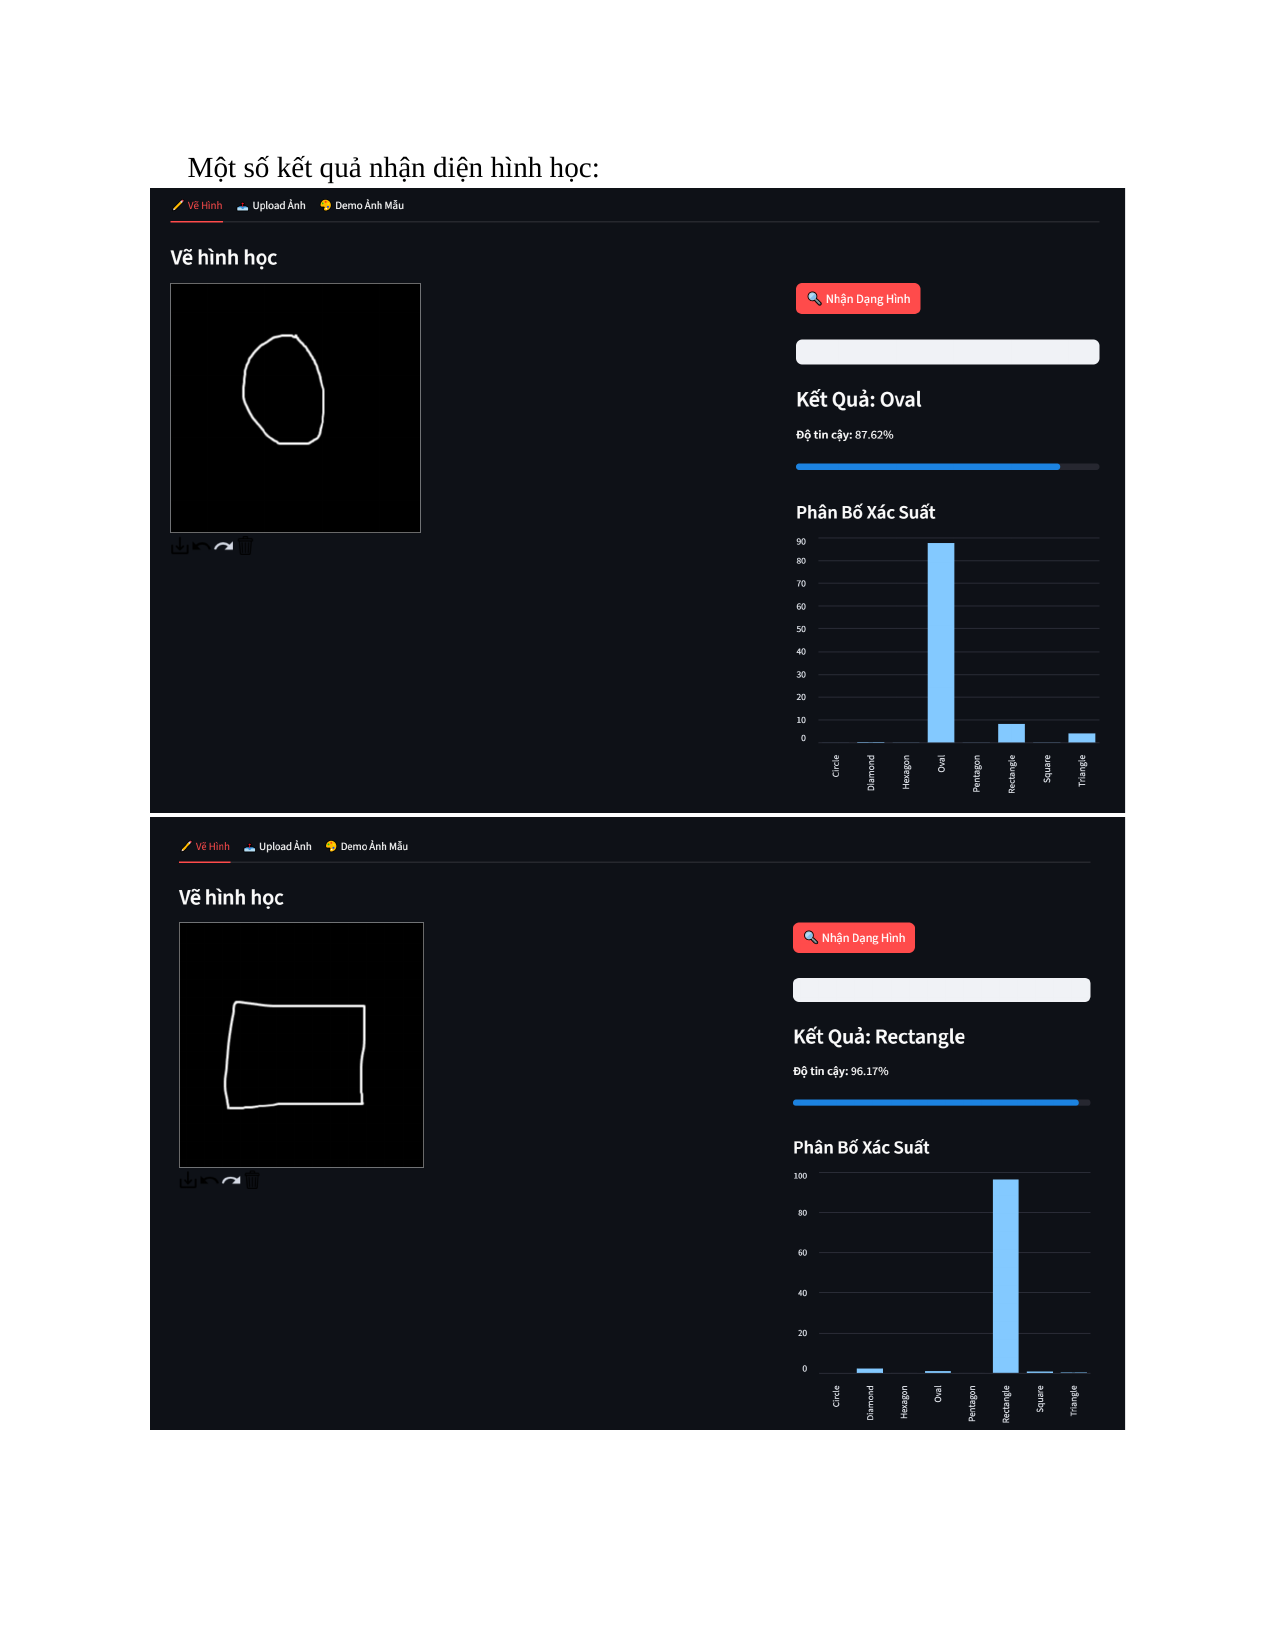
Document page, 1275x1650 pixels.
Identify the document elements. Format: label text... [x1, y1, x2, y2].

picture [150, 817, 1125, 1430]
text Một số kết quả nhận diện hình học: [150, 150, 1125, 188]
picture [150, 188, 1125, 813]
